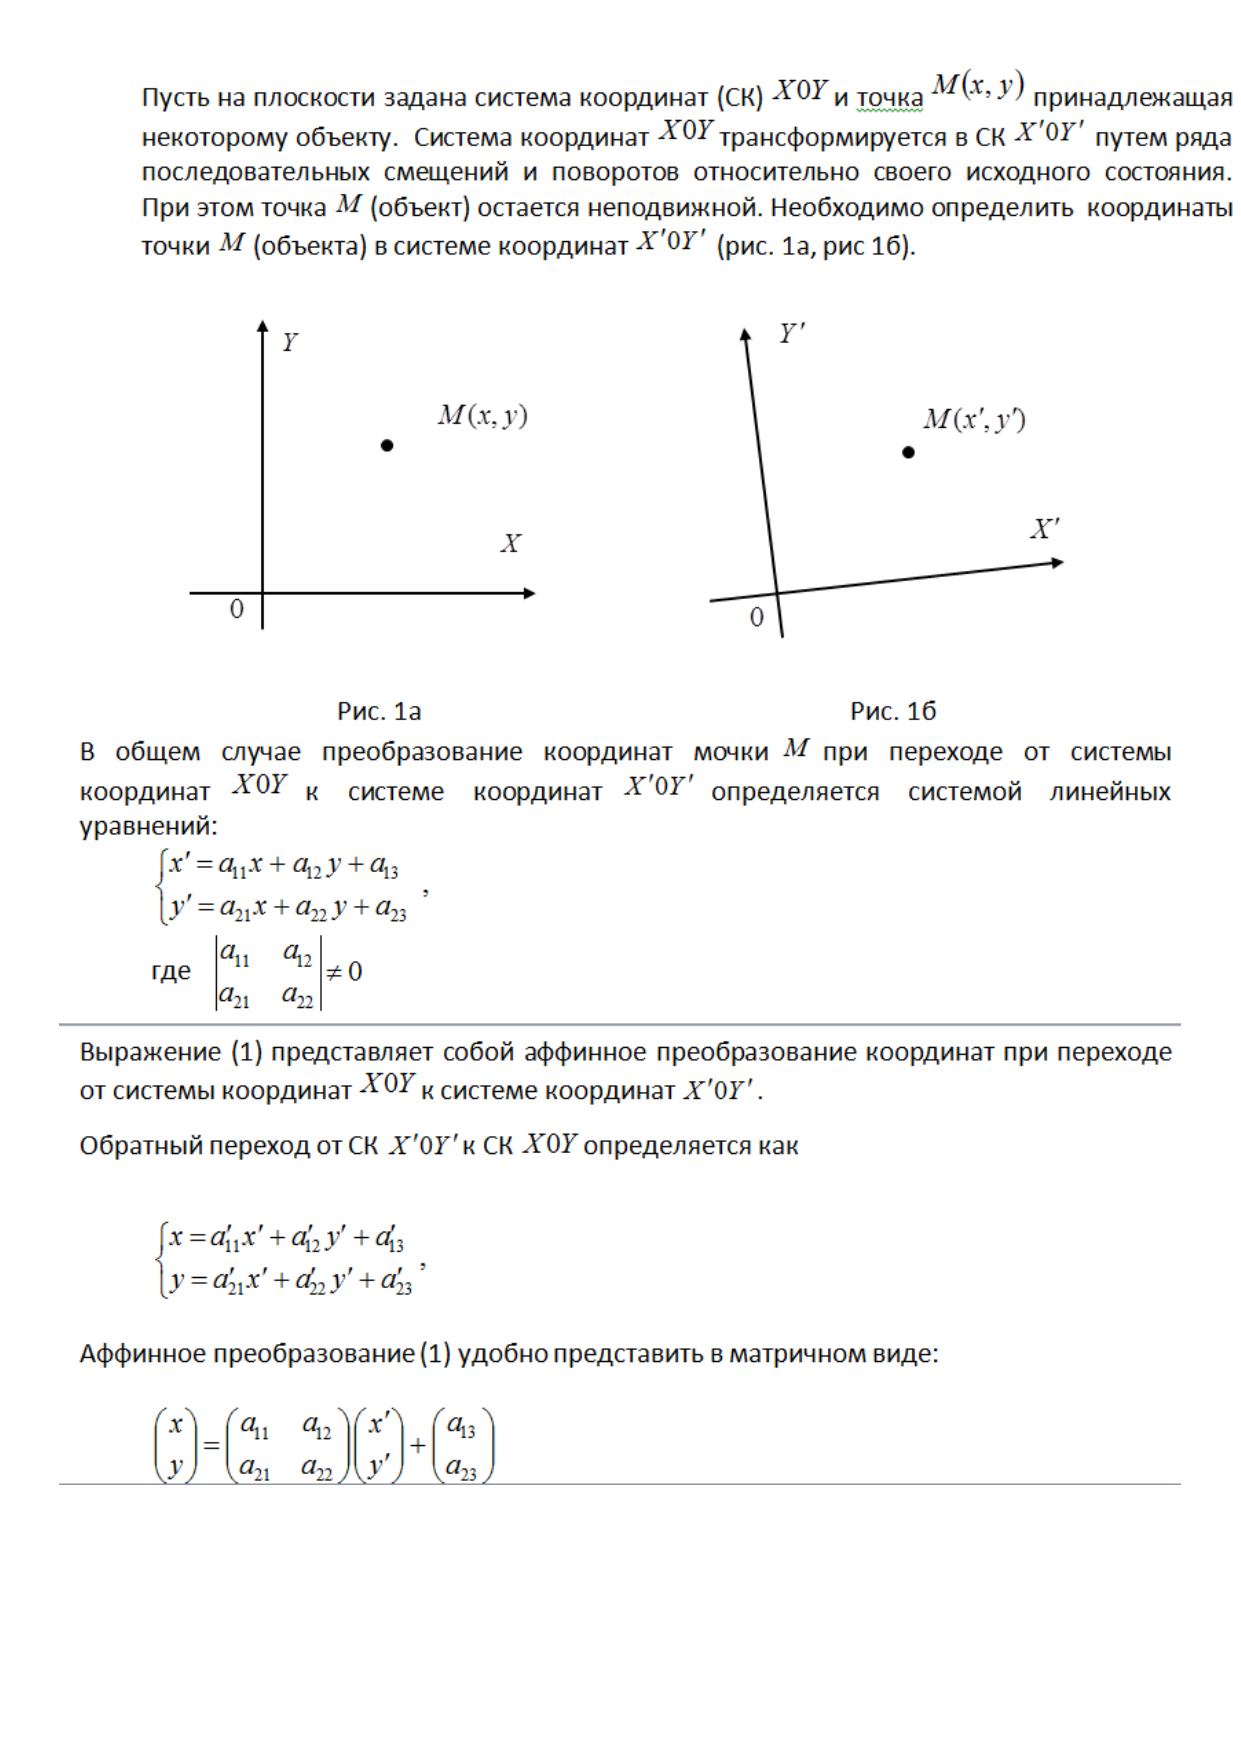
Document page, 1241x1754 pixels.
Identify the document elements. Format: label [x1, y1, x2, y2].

picture [59, 59, 1241, 1485]
